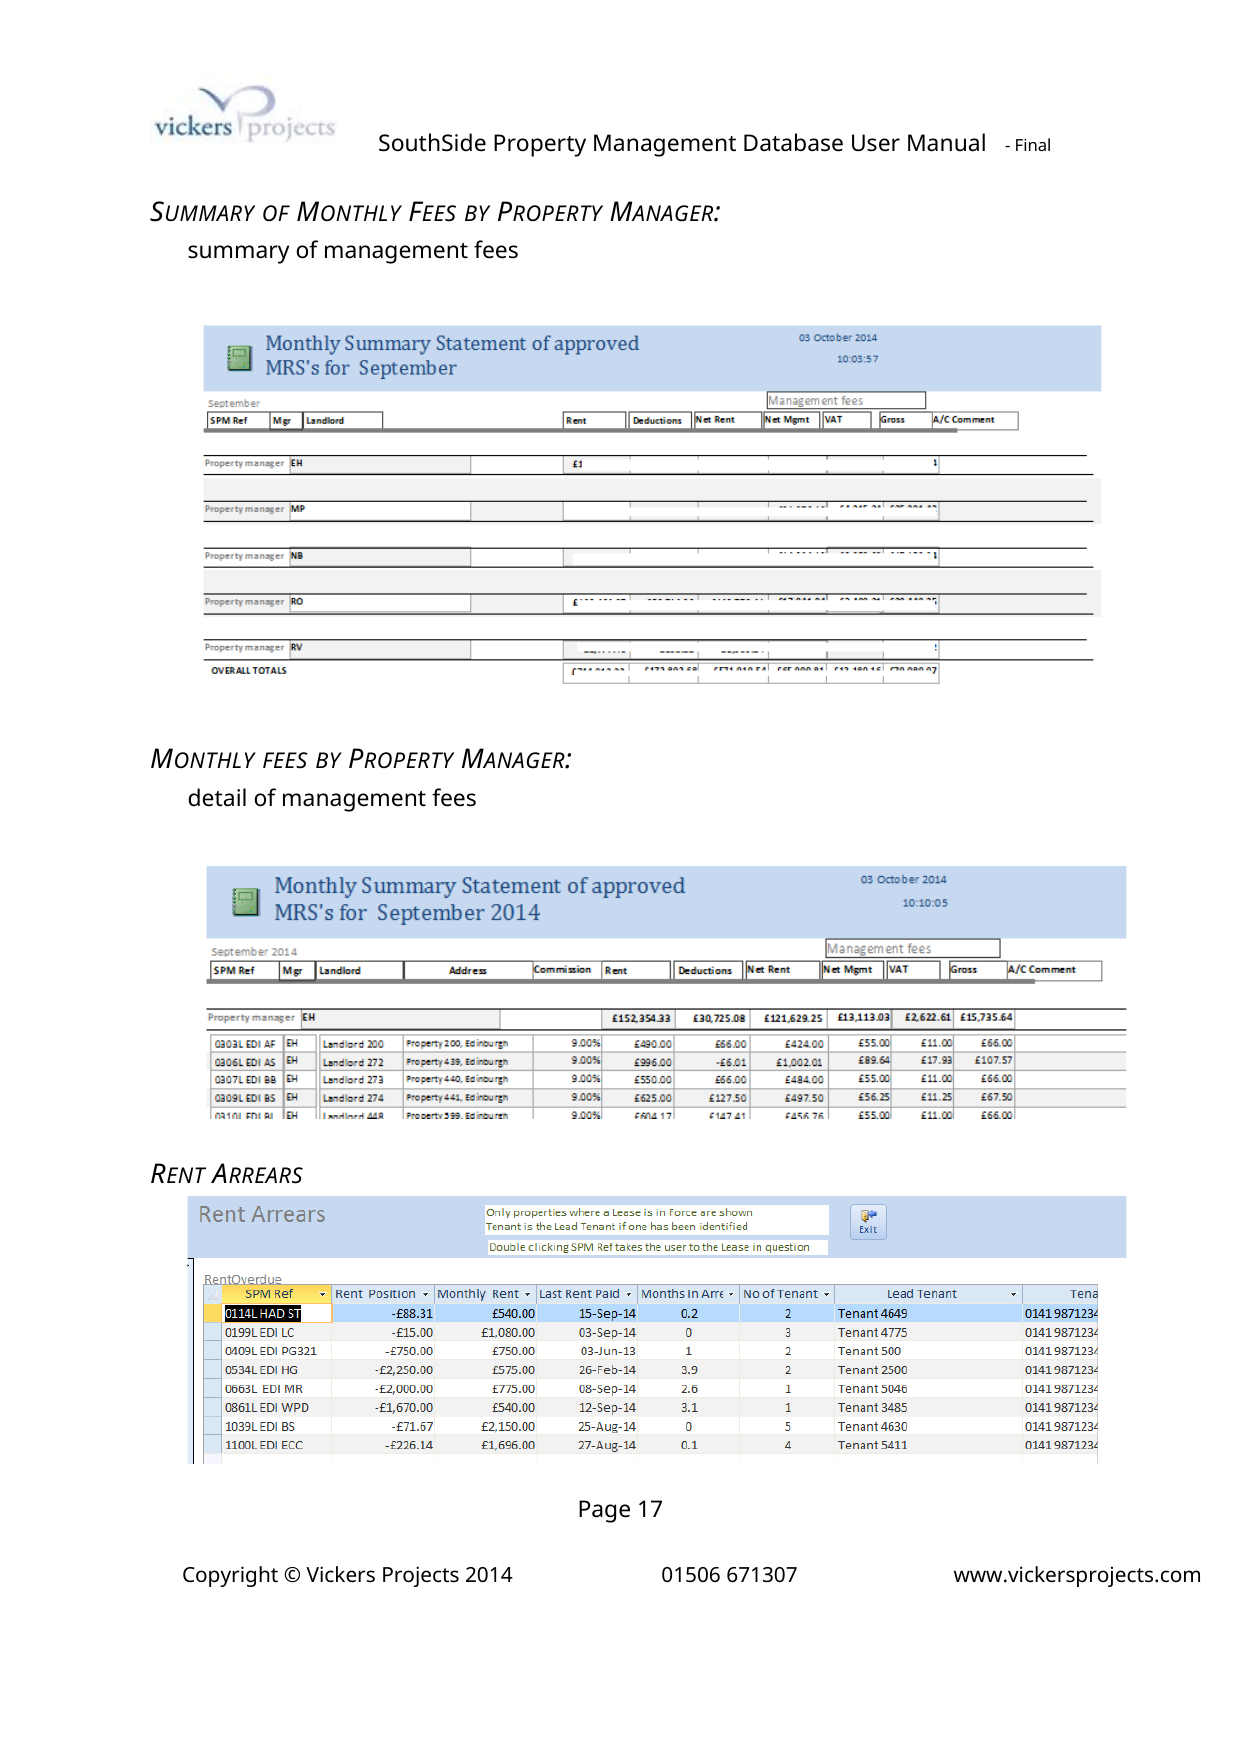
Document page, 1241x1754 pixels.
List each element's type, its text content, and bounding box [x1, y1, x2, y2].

picture [150, 73, 343, 152]
subtitle Rent Arrears [150, 1154, 1090, 1191]
picture [187, 849, 1127, 1119]
picture [187, 1196, 1127, 1464]
subtitle Summary of Monthly Fees by Property Manager: [150, 193, 1090, 229]
text summary of management fees [187, 234, 1090, 266]
subtitle Monthly fees by Property Manager: [150, 740, 1090, 777]
picture [187, 302, 1127, 704]
text detail of management fees [187, 782, 1090, 813]
